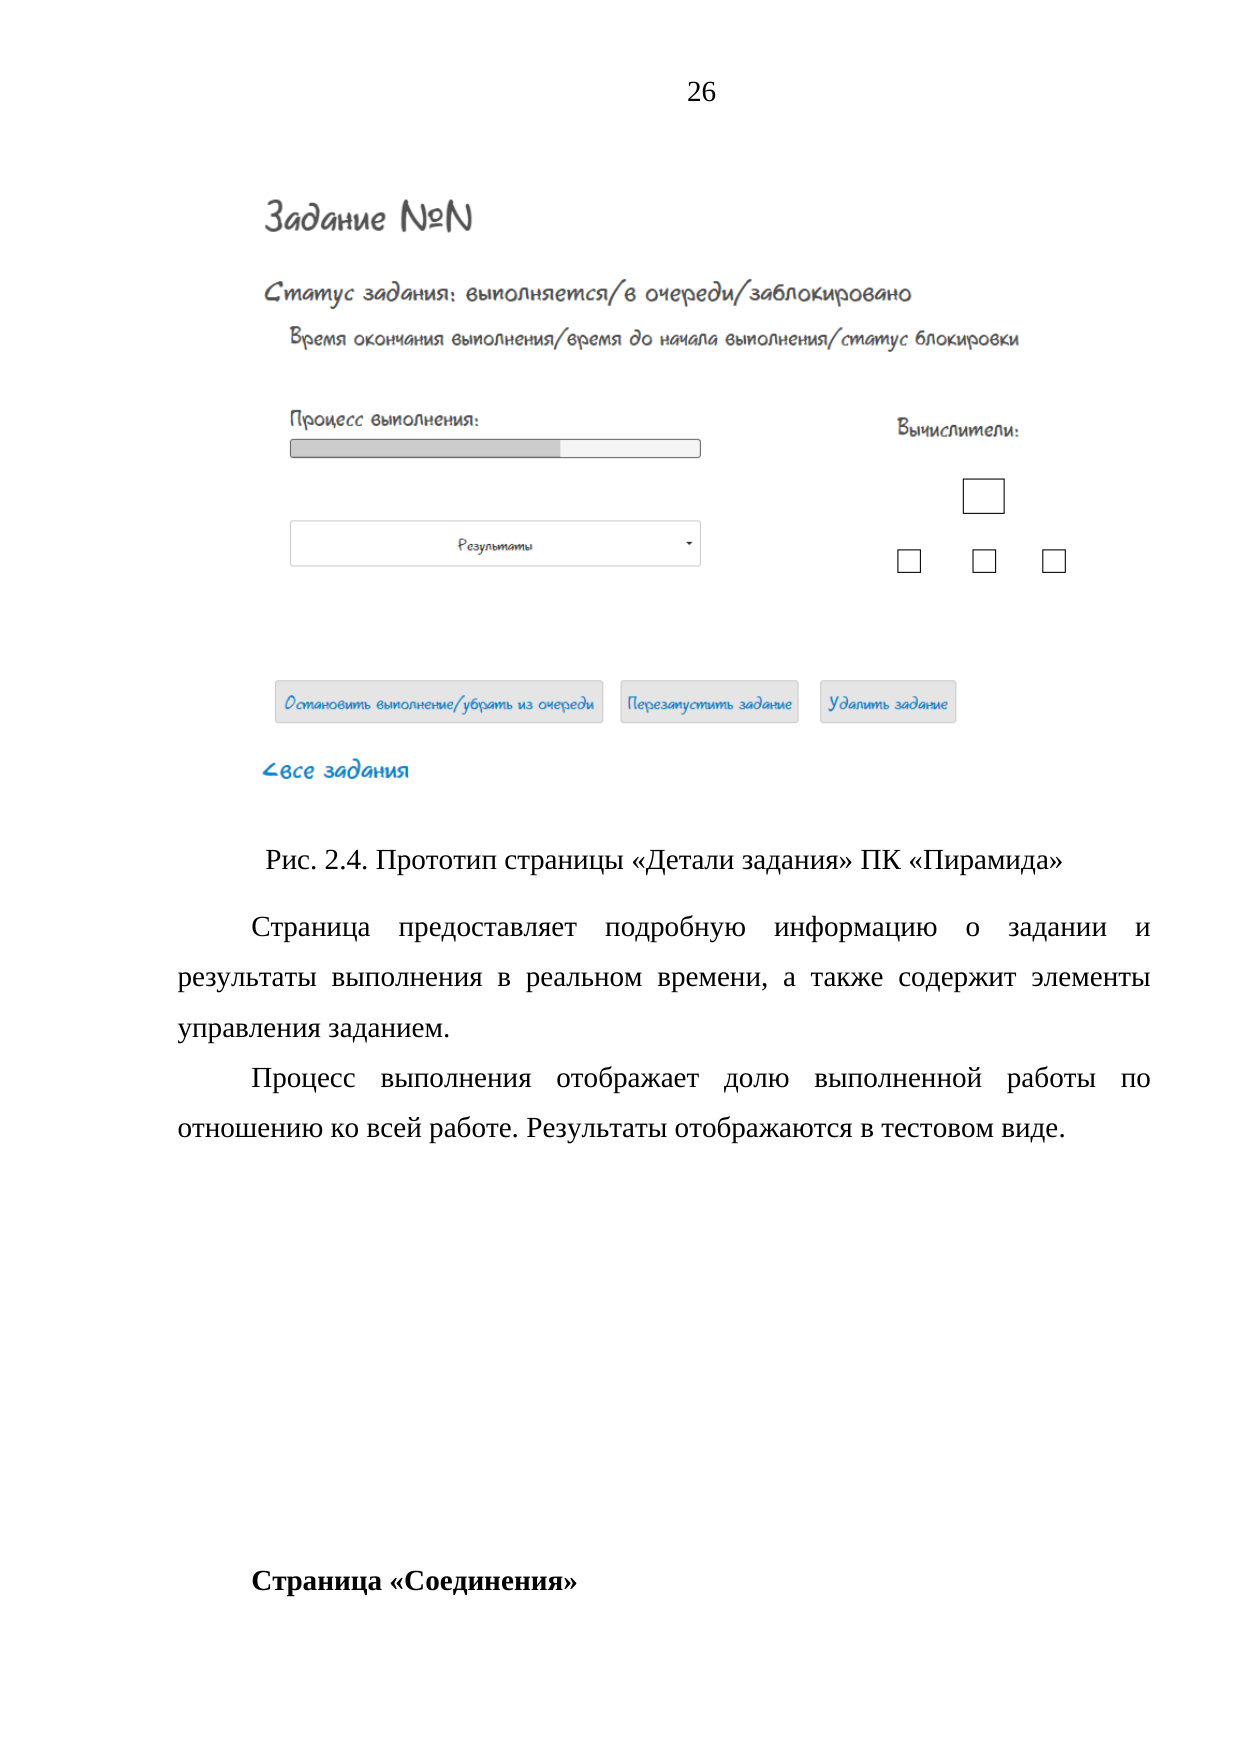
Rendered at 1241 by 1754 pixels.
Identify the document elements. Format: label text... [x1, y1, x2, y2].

text Страница предоставляет подробную информацию о задании и результаты выполнения в реальном времени, а также содержит элементы управления заданием. [177, 909, 1152, 1043]
text Страница «Соединения» [177, 1563, 1152, 1597]
text Процесс выполнения отображает долю выполненной работы по отношению ко всей работе. Результаты отображаются в тестовом виде. [177, 1060, 1152, 1144]
picture [255, 191, 1074, 792]
text Рис. 2.4. Прототип страницы «Детали задания» ПК «Пирамида» [177, 842, 1152, 876]
